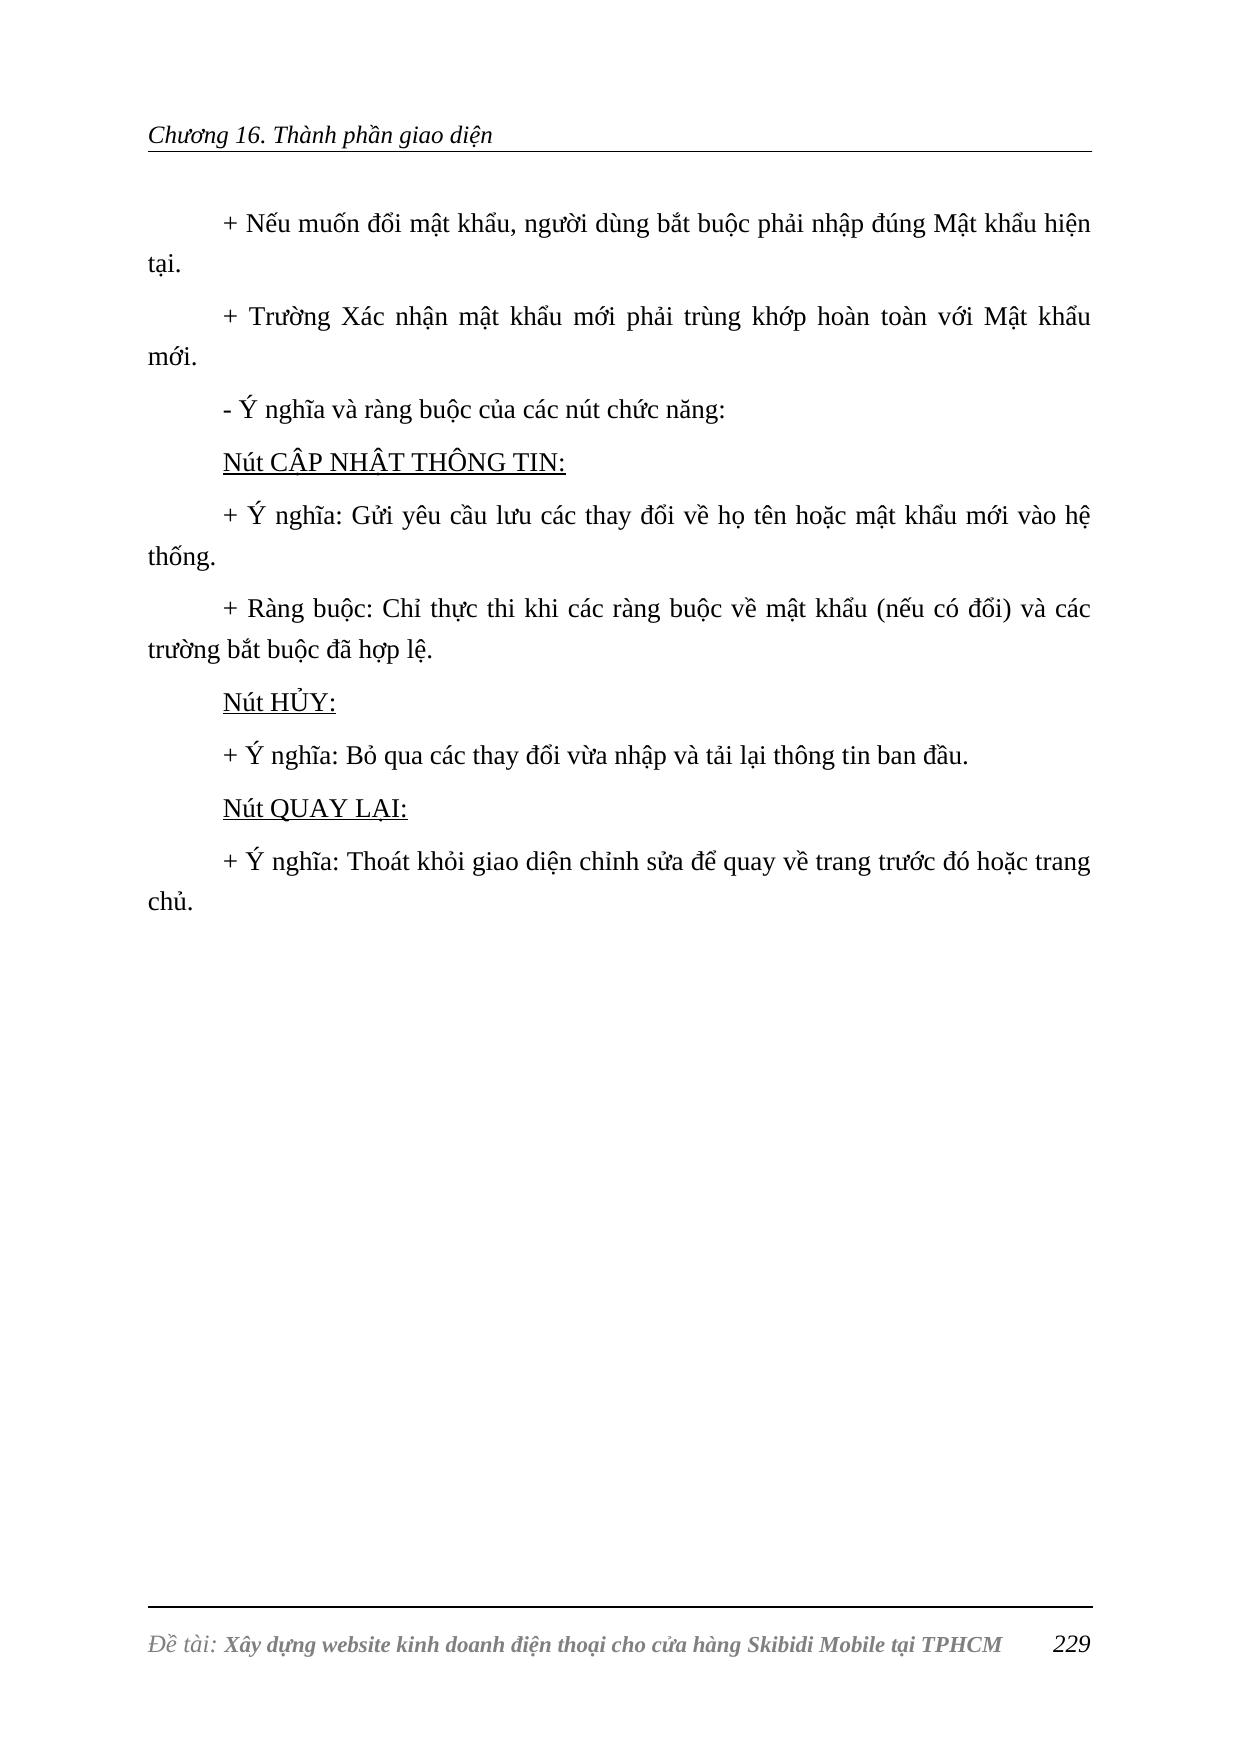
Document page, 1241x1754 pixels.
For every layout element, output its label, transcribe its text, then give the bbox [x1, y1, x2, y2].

text + Trường Xác nhận mật khẩu mới phải trùng khớp hoàn toàn với Mật khẩu mới. [148, 300, 1092, 372]
text + Ý nghĩa: Thoát khỏi giao diện chỉnh sửa để quay về trang trước đó hoặc trang chủ. [148, 845, 1092, 916]
text + Nếu muốn đổi mật khẩu, người dùng bắt buộc phải nhập đúng Mật khẩu hiện tại. [148, 207, 1092, 278]
text Nút CẬP NHẬT THÔNG TIN: [148, 446, 1092, 477]
text + Ý nghĩa: Bỏ qua các thay đổi vừa nhập và tải lại thông tin ban đầu. [148, 739, 1092, 770]
text - Ý nghĩa và ràng buộc của các nút chức năng: [148, 393, 1092, 424]
text + Ràng buộc: Chỉ thực thi khi các ràng buộc về mật khẩu (nếu có đổi) và các trường bắt buộc đã hợp lệ. [148, 593, 1092, 664]
text + Ý nghĩa: Gửi yêu cầu lưu các thay đổi về họ tên hoặc mật khẩu mới vào hệ thống. [148, 499, 1092, 571]
text Nút QUAY LẠI: [148, 792, 1092, 823]
text Nút HỦY: [148, 686, 1092, 717]
